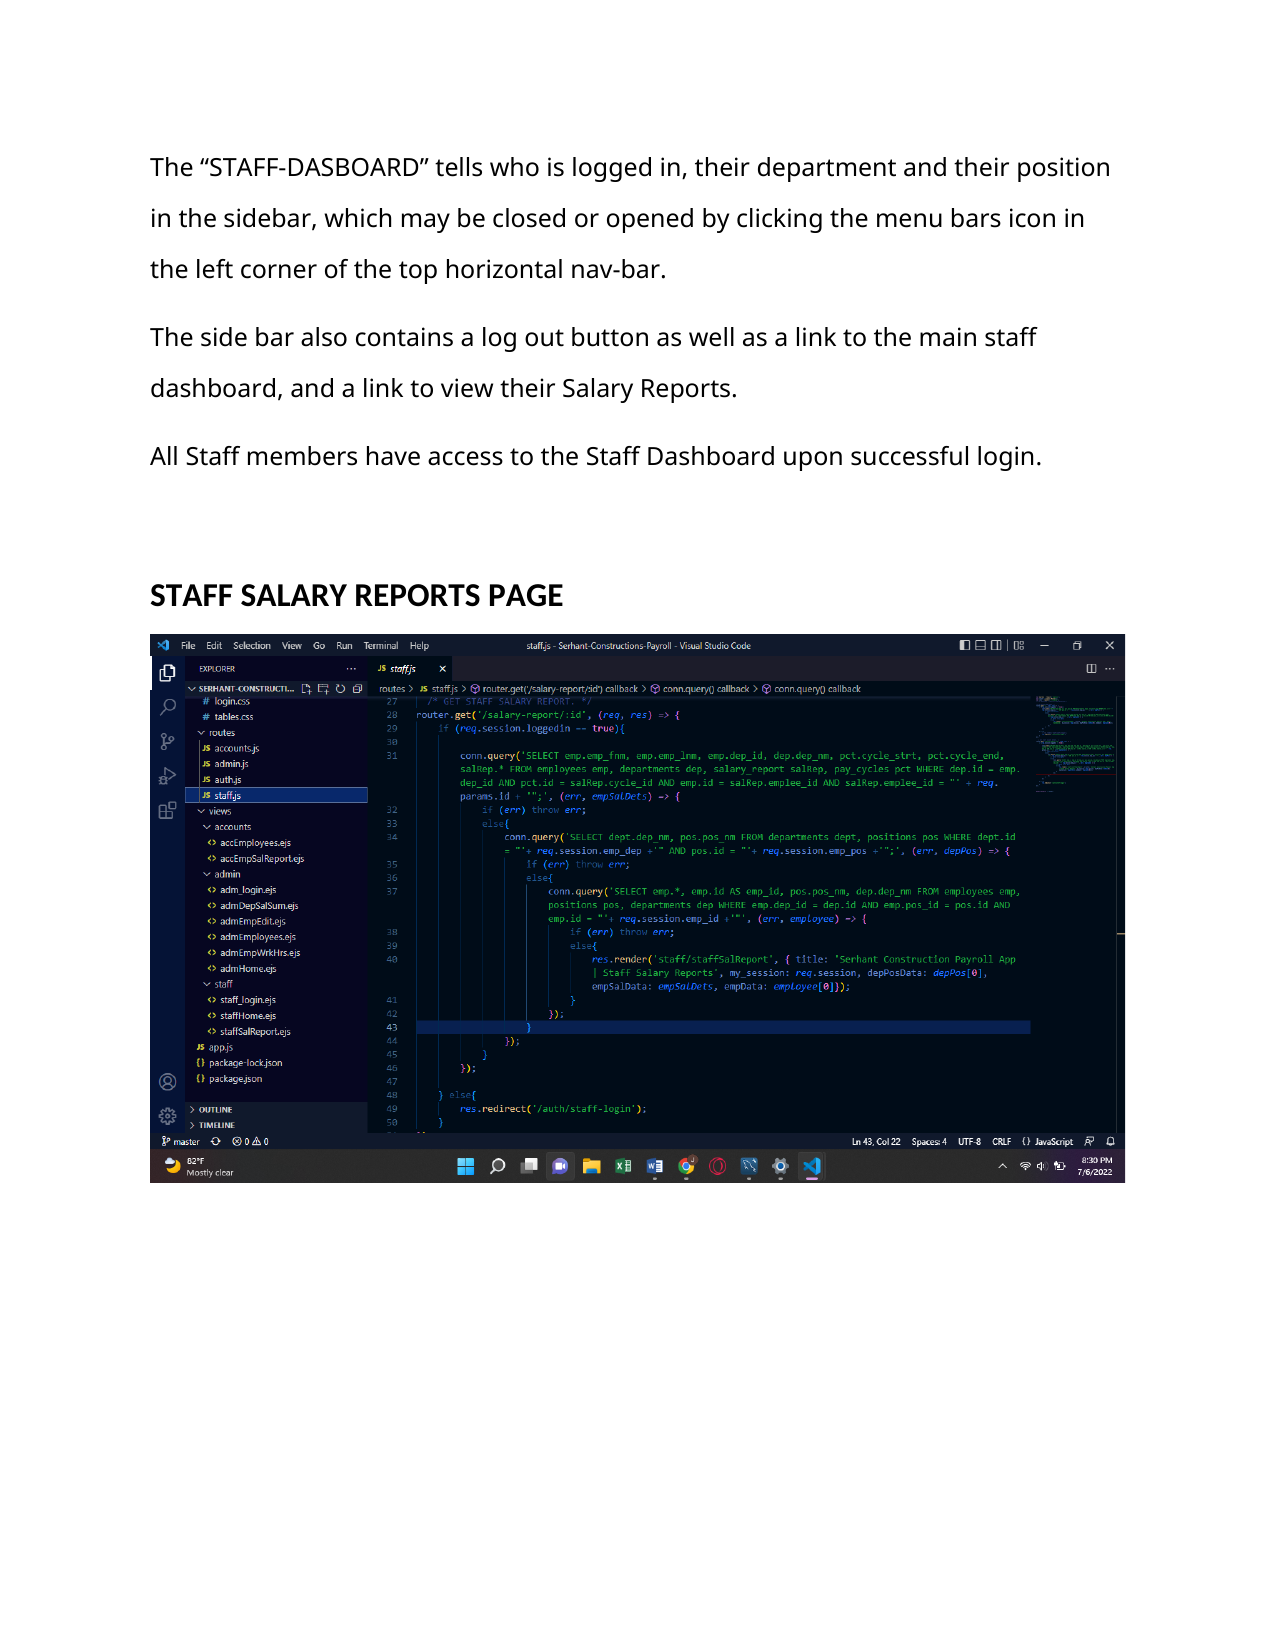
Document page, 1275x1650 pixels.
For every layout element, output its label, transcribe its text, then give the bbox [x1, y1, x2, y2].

text The side bar also contains a log out button as well as a link to the main staff dashboard, and a link to view their Salary Reports. [150, 320, 1125, 405]
picture [150, 634, 1125, 1183]
text The “STAFF-DASBOARD” tells who is logged in, their department and their position in the sidebar, which may be closed or opened by clicking the menu bars icon in the left corner of the top horizontal nav-bar. [150, 150, 1125, 286]
text All Staff members have access to the Staff Dashboard upon successful login. [150, 438, 1125, 473]
text STAFF SALARY REPORTS PAGE [150, 574, 1125, 615]
